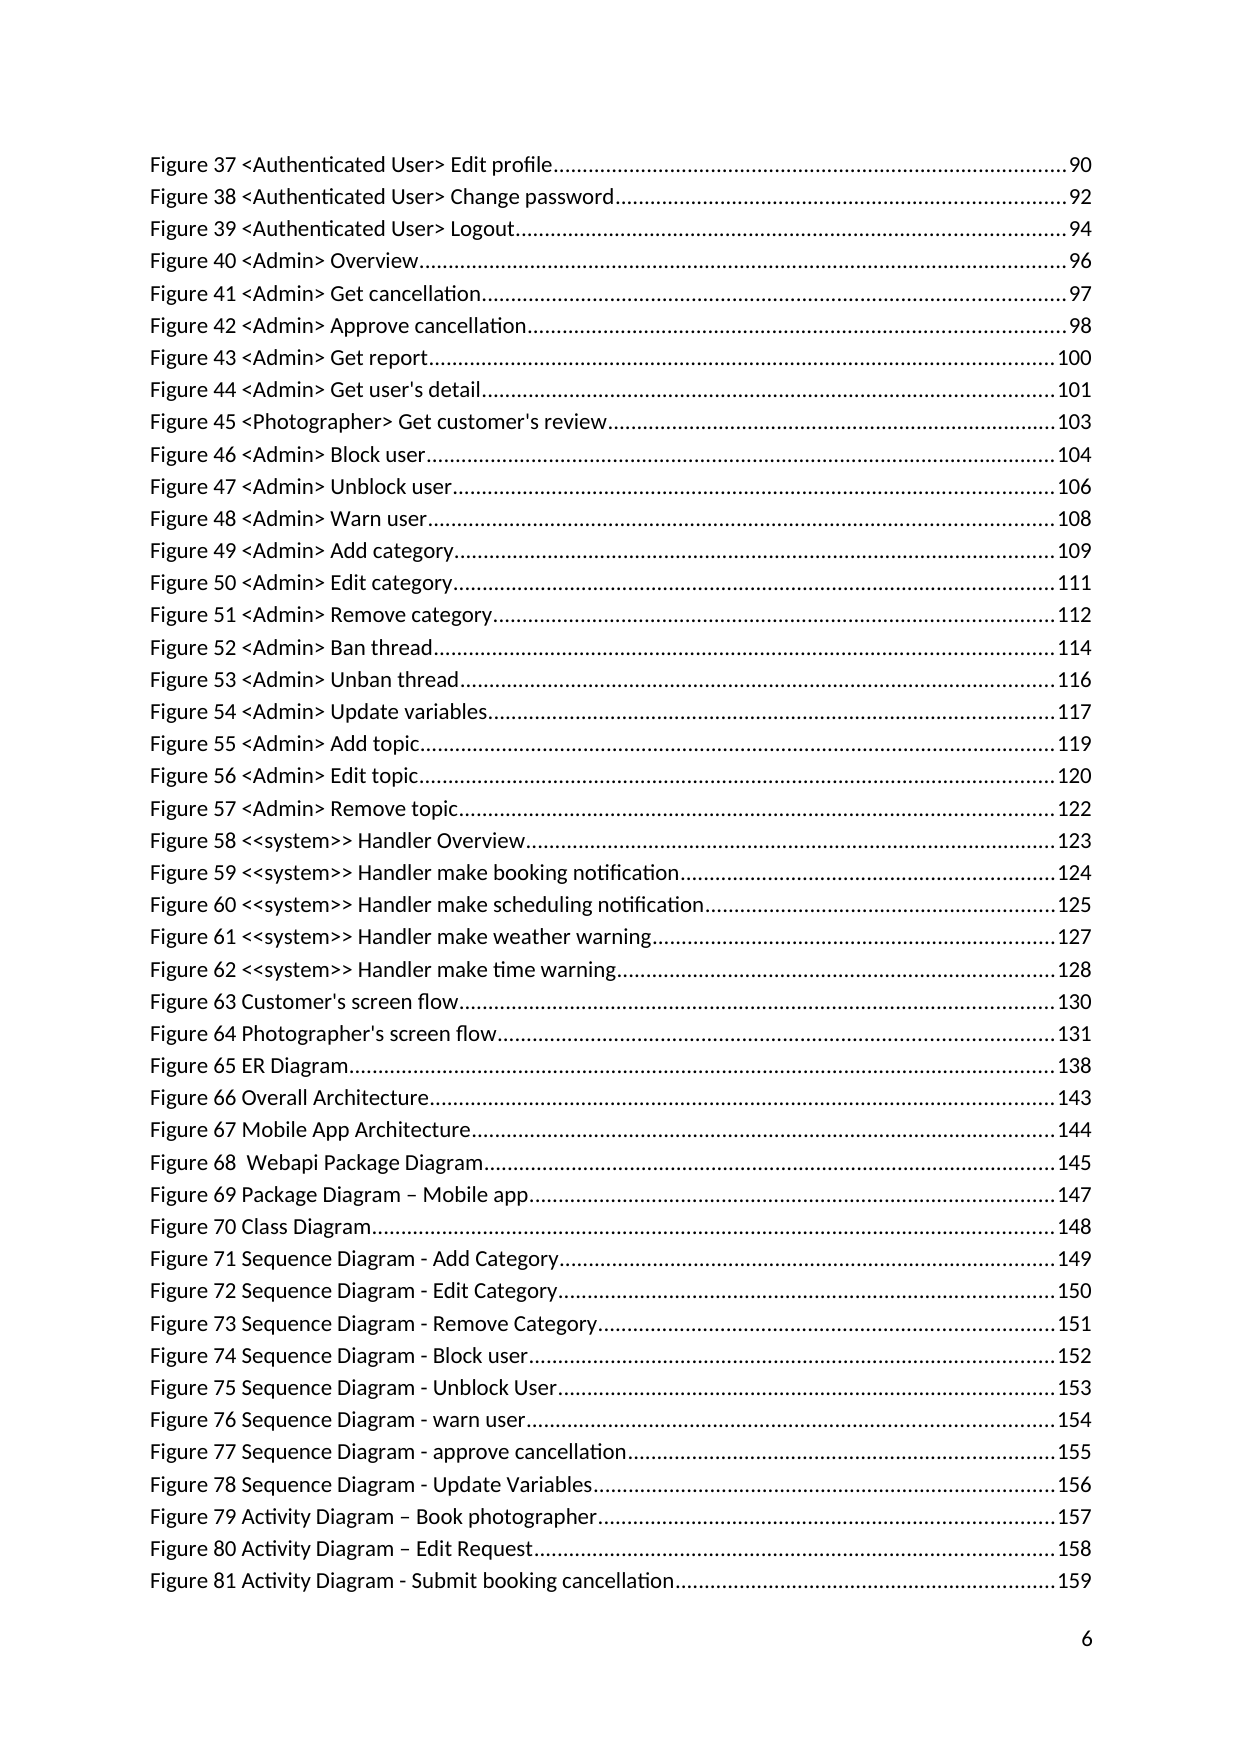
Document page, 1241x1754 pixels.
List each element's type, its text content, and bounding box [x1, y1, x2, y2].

text Figure 45 <Photographer> Get customer's review 103 [150, 407, 1093, 436]
text Figure 44 <Admin> Get user's detail 101 [150, 375, 1093, 403]
text Figure 42 <Admin> Approve cancellation 98 [150, 311, 1093, 339]
text Figure 52 <Admin> Ban thread 114 [150, 633, 1093, 661]
text Figure 57 <Admin> Remove topic 122 [150, 794, 1093, 822]
text Figure 63 Customer's screen flow 130 [150, 987, 1093, 1015]
text Figure 78 Sequence Diagram - Update Variables 156 [150, 1470, 1093, 1498]
text Figure 48 <Admin> Warn user 108 [150, 504, 1093, 532]
text Figure 37 <Authenticated User> Edit profile 90 [150, 150, 1093, 178]
text Figure 41 <Admin> Get cancellation 97 [150, 279, 1093, 307]
text Figure 47 <Admin> Unblock user 106 [150, 472, 1093, 500]
text Figure 73 Sequence Diagram - Remove Category 151 [150, 1309, 1093, 1337]
text Figure 74 Sequence Diagram - Block user 152 [150, 1341, 1093, 1369]
text Figure 65 ER Diagram 138 [150, 1051, 1093, 1079]
text Figure 81 Activity Diagram - Submit booking cancellation 159 [150, 1566, 1093, 1594]
text Figure 80 Activity Diagram – Edit Request 158 [150, 1534, 1093, 1562]
text Figure 51 <Admin> Remove category 112 [150, 601, 1093, 629]
text Figure 76 Sequence Diagram - warn user 154 [150, 1405, 1093, 1433]
text Figure 68 Webapi Package Diagram 145 [150, 1148, 1093, 1176]
text Figure 49 <Admin> Add category 109 [150, 536, 1093, 564]
text Figure 72 Sequence Diagram - Edit Category 150 [150, 1277, 1093, 1304]
text Figure 59 <<system>> Handler make booking notification 124 [150, 858, 1093, 886]
text Figure 79 Activity Diagram – Book photographer 157 [150, 1502, 1093, 1530]
text Figure 60 <<system>> Handler make scheduling notification 125 [150, 890, 1093, 918]
text Figure 75 Sequence Diagram - Unblock User 153 [150, 1373, 1093, 1401]
text Figure 58 <<system>> Handler Overview 123 [150, 826, 1093, 854]
text Figure 62 <<system>> Handler make time warning 128 [150, 955, 1093, 983]
text Figure 69 Package Diagram – Mobile app 147 [150, 1180, 1093, 1208]
text Figure 61 <<system>> Handler make weather warning 127 [150, 922, 1093, 951]
text Figure 77 Sequence Diagram - approve cancellation 155 [150, 1437, 1093, 1466]
text Figure 40 <Admin> Overview 96 [150, 247, 1093, 274]
text Figure 53 <Admin> Unban thread 116 [150, 665, 1093, 693]
text Figure 38 <Authenticated User> Change password 92 [150, 182, 1093, 210]
text Figure 55 <Admin> Add topic 119 [150, 729, 1093, 757]
text Figure 64 Photographer's screen flow 131 [150, 1019, 1093, 1047]
text Figure 70 Class Diagram 148 [150, 1212, 1093, 1240]
text Figure 56 <Admin> Edit topic 120 [150, 762, 1093, 789]
text Figure 54 <Admin> Update variables 117 [150, 697, 1093, 725]
text Figure 43 <Admin> Get report 100 [150, 343, 1093, 371]
text Figure 67 Mobile App Architecture 144 [150, 1116, 1093, 1144]
text Figure 50 <Admin> Edit category 111 [150, 568, 1093, 596]
text Figure 71 Sequence Diagram - Add Category 149 [150, 1244, 1093, 1272]
text Figure 46 <Admin> Block user 104 [150, 440, 1093, 468]
text Figure 66 Overall Architecture 143 [150, 1083, 1093, 1111]
text Figure 39 <Authenticated User> Logout 94 [150, 214, 1093, 242]
